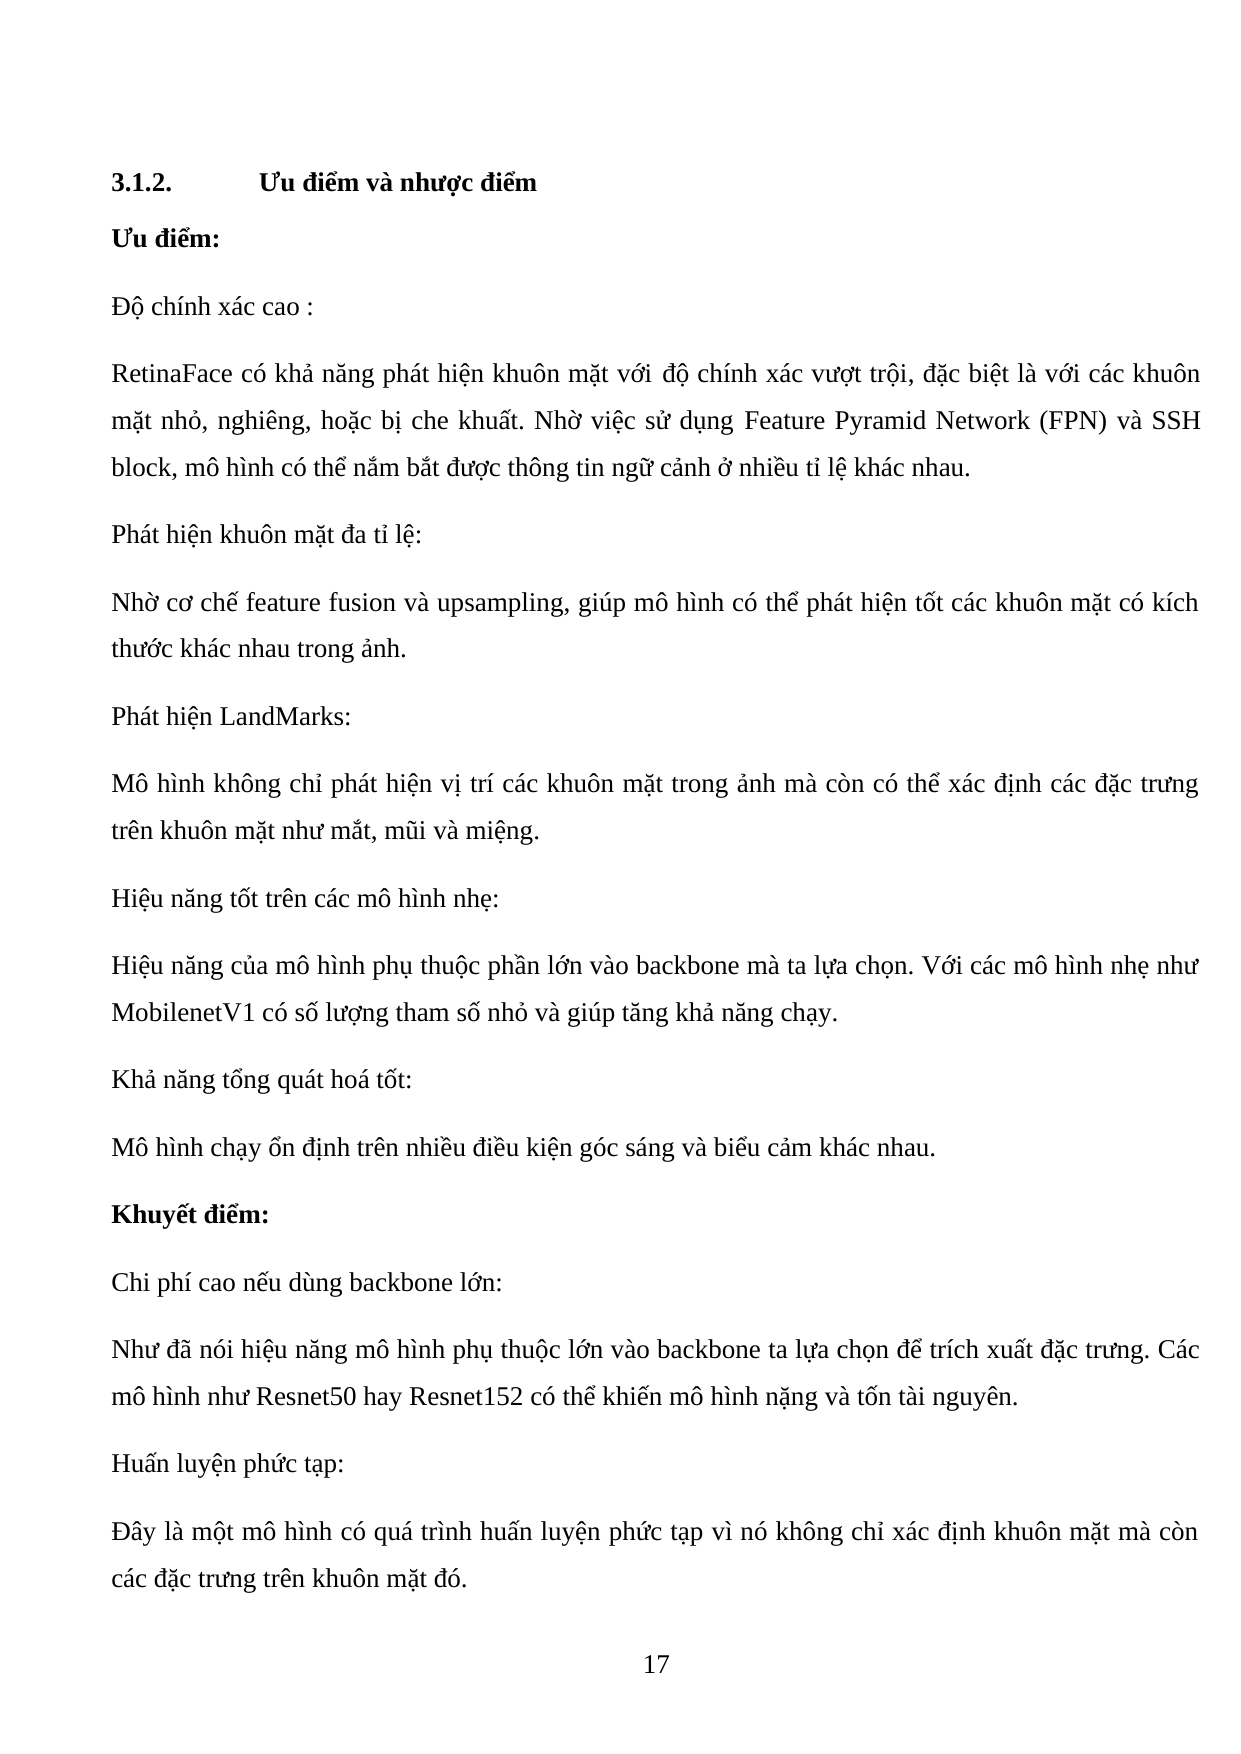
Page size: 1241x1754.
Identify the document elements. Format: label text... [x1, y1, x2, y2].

text Như đã nói hiệu năng mô hình phụ thuộc lớn vào backbone ta lựa chọn để trích xuất đặc trưng. Các mô hình như Resnet50 hay Resnet152 có thể khiến mô hình nặng và tốn tài nguyên. [111, 1333, 1201, 1411]
text Độ chính xác cao : [111, 290, 1201, 321]
text Đây là một mô hình có quá trình huấn luyện phức tạp vì nó không chỉ xác định khuôn mặt mà còn các đặc trưng trên khuôn mặt đó. [111, 1515, 1201, 1593]
text Hiệu năng của mô hình phụ thuộc phần lớn vào backbone mà ta lựa chọn. Với các mô hình nhẹ như MobilenetV1 có số lượng tham số nhỏ và giúp tăng khả năng chạy. [111, 949, 1201, 1027]
text Mô hình không chỉ phát hiện vị trí các khuôn mặt trong ảnh mà còn có thể xác định các đặc trưng trên khuôn mặt như mắt, mũi và miệng. [111, 768, 1201, 845]
text Chi phí cao nếu dùng backbone lớn: [111, 1266, 1201, 1297]
text Phát hiện LandMarks: [111, 700, 1201, 731]
text Hiệu năng tốt trên các mô hình nhẹ: [111, 882, 1201, 913]
text Mô hình chạy ổn định trên nhiều điều kiện góc sáng và biểu cảm khác nhau. [111, 1131, 1201, 1162]
subtitle Ưu điểm và nhược điểm [111, 166, 1201, 198]
text Huấn luyện phức tạp: [111, 1448, 1201, 1479]
text Khả năng tổng quát hoá tốt: [111, 1063, 1201, 1094]
text RetinaFace có khả năng phát hiện khuôn mặt với độ chính xác vượt trội, đặc biệt là với các khuôn mặt nhỏ, nghiêng, hoặc bị che khuất. Nhờ việc sử dụng Feature Pyramid Network (FPN) và SSH block, mô hình có thể nắm bắt được thông tin ngữ cảnh ở nhiều tỉ lệ khác nhau. [111, 358, 1201, 482]
text Phát hiện khuôn mặt đa tỉ lệ: [111, 518, 1201, 549]
text Nhờ cơ chế feature fusion và upsampling, giúp mô hình có thể phát hiện tốt các khuôn mặt có kích thước khác nhau trong ảnh. [111, 586, 1201, 664]
text Ưu điểm: [111, 223, 1201, 254]
text Khuyết điểm: [111, 1198, 1201, 1229]
